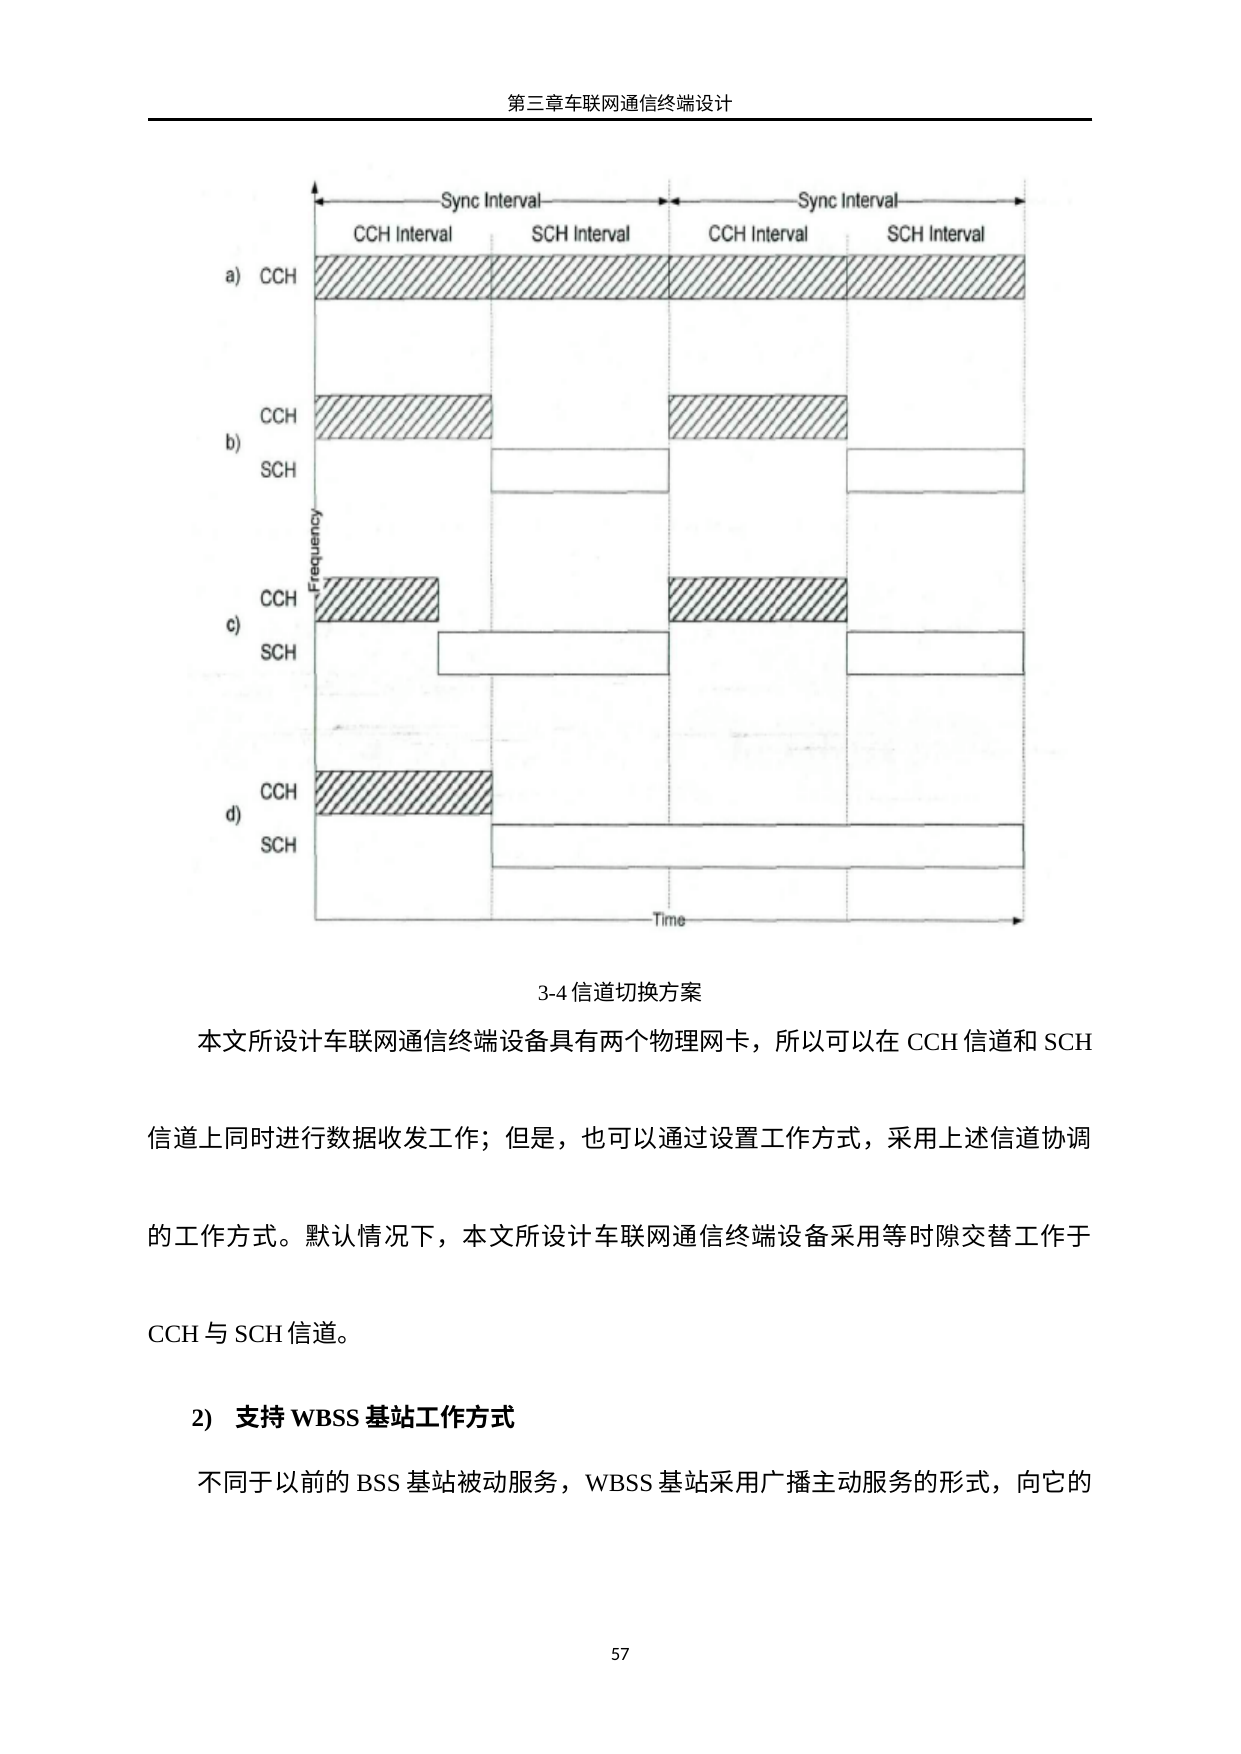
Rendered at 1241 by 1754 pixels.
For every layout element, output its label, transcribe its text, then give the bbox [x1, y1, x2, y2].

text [148, 1448, 1092, 1513]
text 本文所设计车联网通信终端设备具有两个物理网卡，所以可以在CCH信道和SCH信道上同时进行数据收发工作；但是，也可以通过设置工作方式，采用上述信道协调的工作方式。默认情况下，本文所设计车联网通信终端设备采用等时隙交替工作于CCH与SCH信道。 [148, 1007, 1092, 1364]
text 3-4信道切换方案 [148, 974, 1092, 1007]
picture [147, 162, 1175, 945]
list 支持WBSS基站工作方式 [191, 1383, 1092, 1448]
